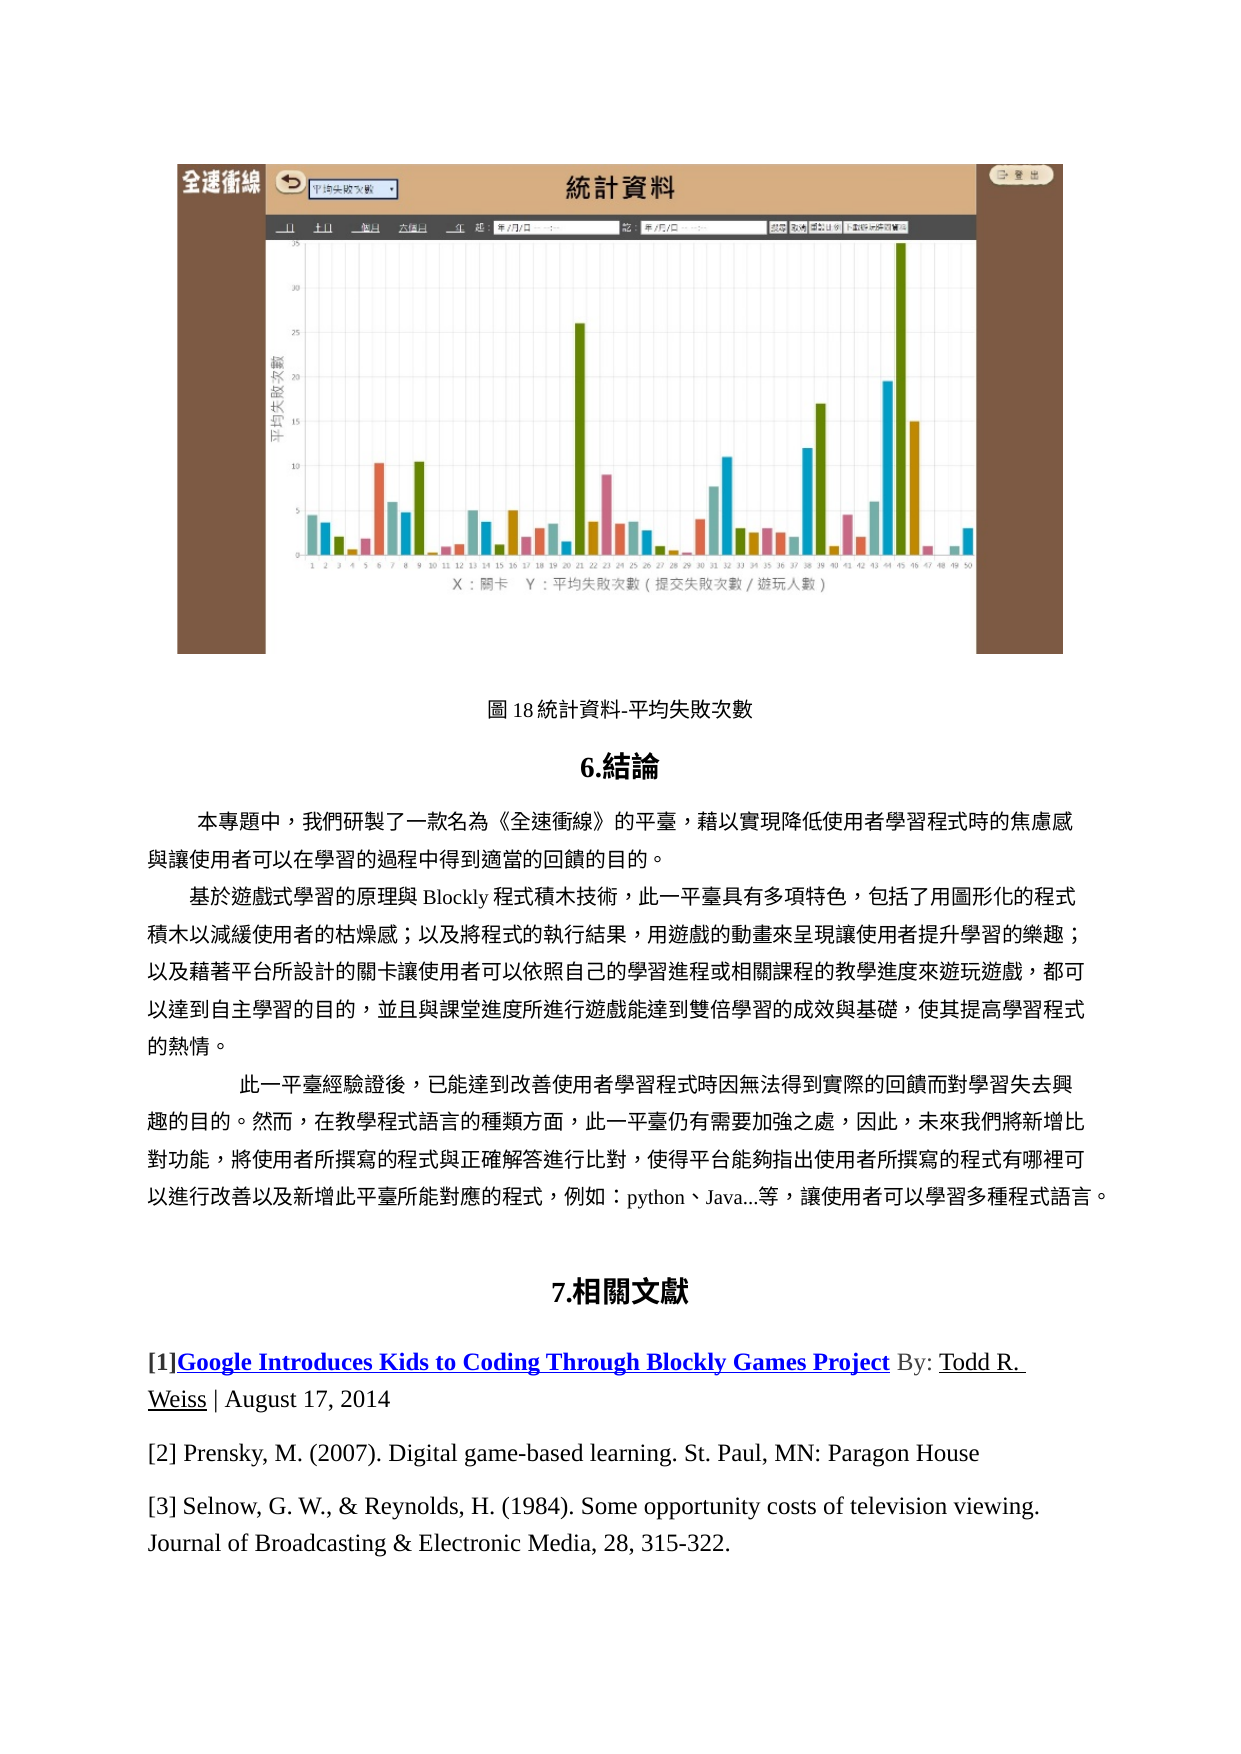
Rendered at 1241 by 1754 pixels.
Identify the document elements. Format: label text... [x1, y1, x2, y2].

text 6.結論 [148, 727, 1092, 802]
text [2] Prensky, M. (2007). Digital game-based learning. St. Paul, MN: Paragon House [148, 1433, 1092, 1471]
picture [177, 164, 1063, 654]
text 此一平臺經驗證後，已能達到改善使用者學習程式時因無法得到實際的回饋而對學習失去興趣的目的。然而，在教學程式語言的種類方面，此一平臺仍有需要加強之處，因此，未來我們將新增比對功能，將使用者所撰寫的程式與正確解答進行比對，使得平台能夠指出使用者所撰寫的程式有哪裡可以進行改善以及新增此平臺所能對應的程式，例如：python、Java...等，讓使用者可以學習多種程式語言。 [148, 1064, 1092, 1214]
text 本專題中，我們研製了一款名為《全速衝線》的平臺，藉以實現降低使用者學習程式時的焦慮感與讓使用者可以在學習的過程中得到適當的回饋的目的。 [148, 802, 1092, 877]
text 7.相關文獻 [148, 1252, 1092, 1327]
text 基於遊戲式學習的原理與Blockly程式積木技術，此一平臺具有多項特色，包括了用圖形化的程式積木以減緩使用者的枯燥感；以及將程式的執行結果，用遊戲的動畫來呈現讓使用者提升學習的樂趣；以及藉著平台所設計的關卡讓使用者可以依照自己的學習進程或相關課程的教學進度來遊玩遊戲，都可以達到自主學習的目的，並且與課堂進度所進行遊戲能達到雙倍學習的成效與基礎，使其提高學習程式的熱情。 [148, 877, 1092, 1064]
text 圖18統計資料-平均失敗次數 [148, 689, 1092, 727]
text [3] Selnow, G. W., & Reynolds, H. (1984). Some opportunity costs of television viewing. Journal of Broadcasting & Electronic Media, 28, 315-322. [148, 1486, 1092, 1561]
text [1]Google Introduces Kids to Coding Through Blockly Games Project By: Todd R. Weiss | August 17, 2014 [148, 1343, 1092, 1418]
